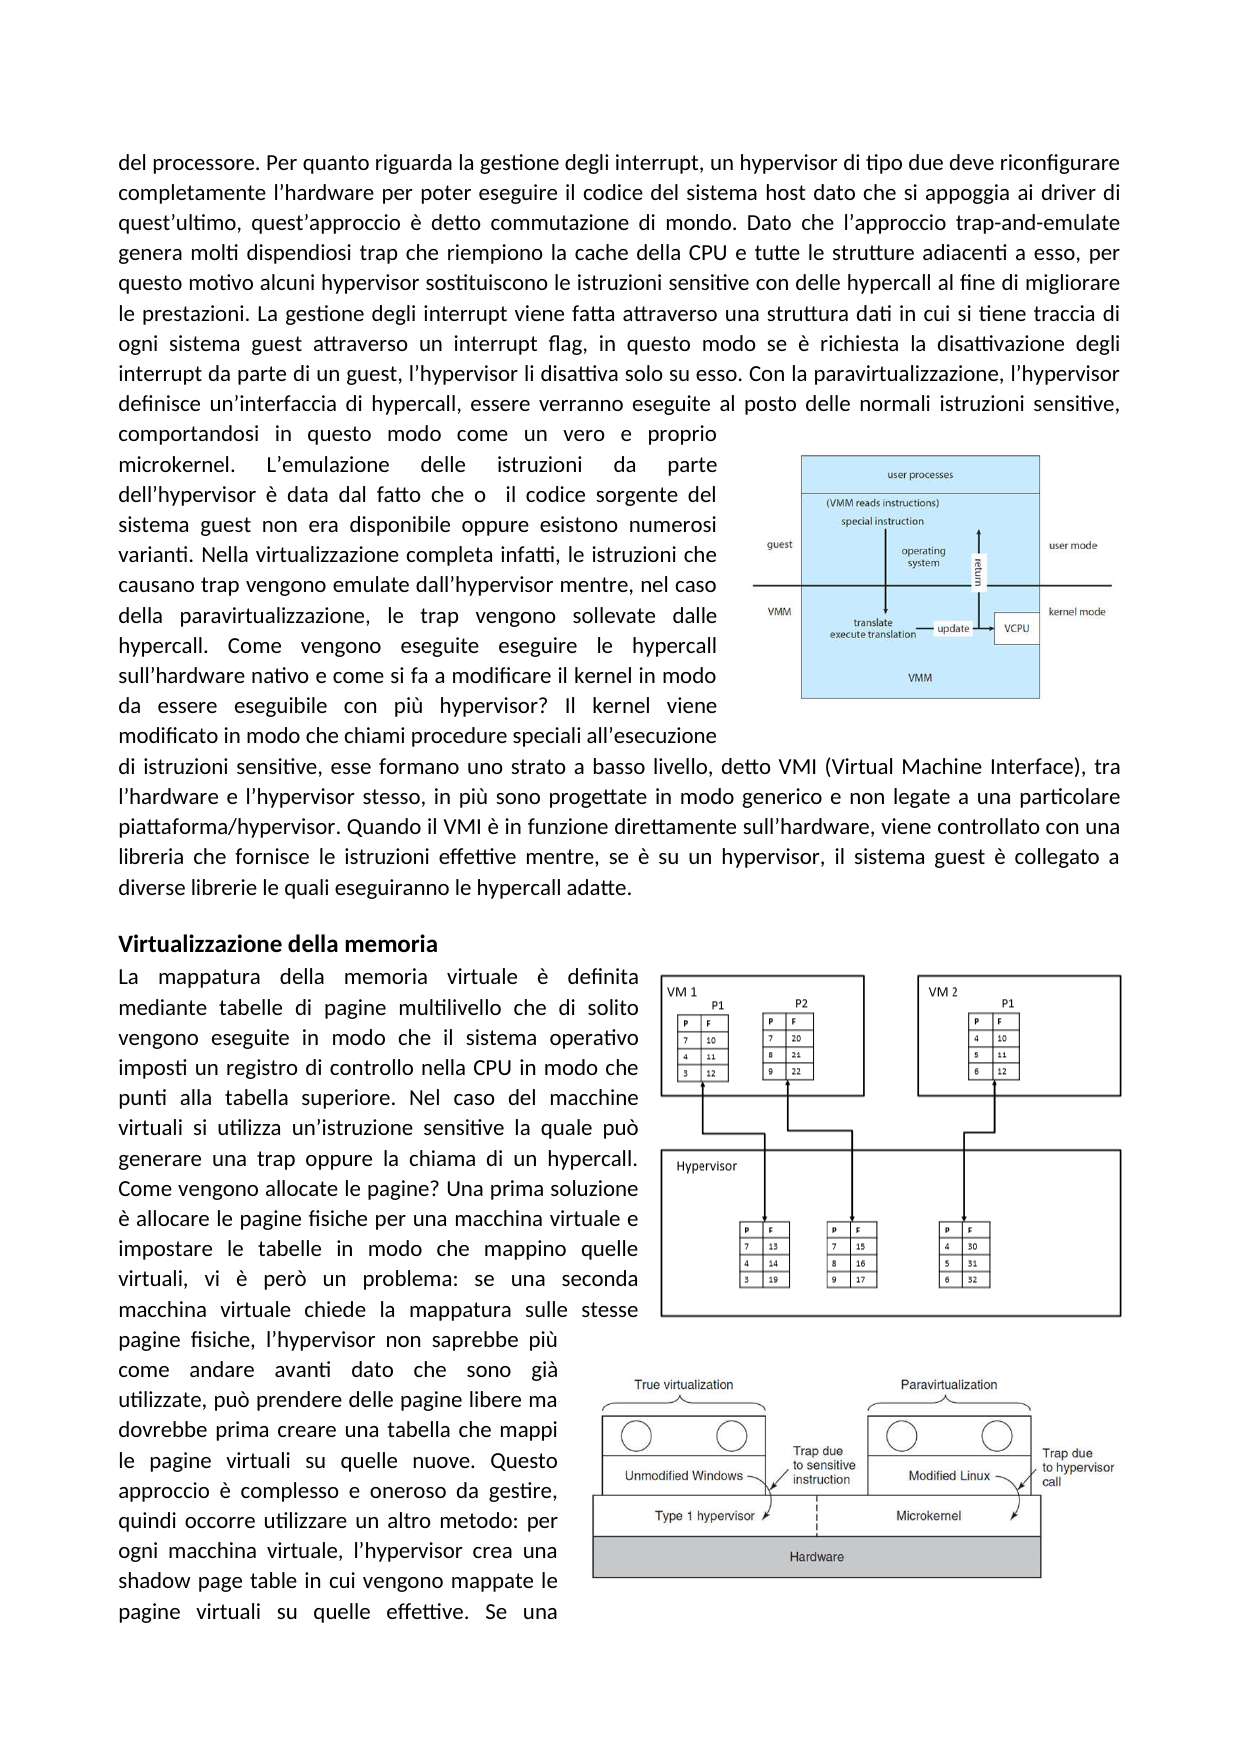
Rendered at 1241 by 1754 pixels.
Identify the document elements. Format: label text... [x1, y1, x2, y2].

picture [577, 1360, 1123, 1591]
picture [658, 967, 1123, 1321]
picture [736, 438, 1123, 721]
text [118, 962, 1122, 1625]
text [118, 148, 1122, 901]
subtitle Virtualizzazione della memoria [118, 928, 1122, 958]
